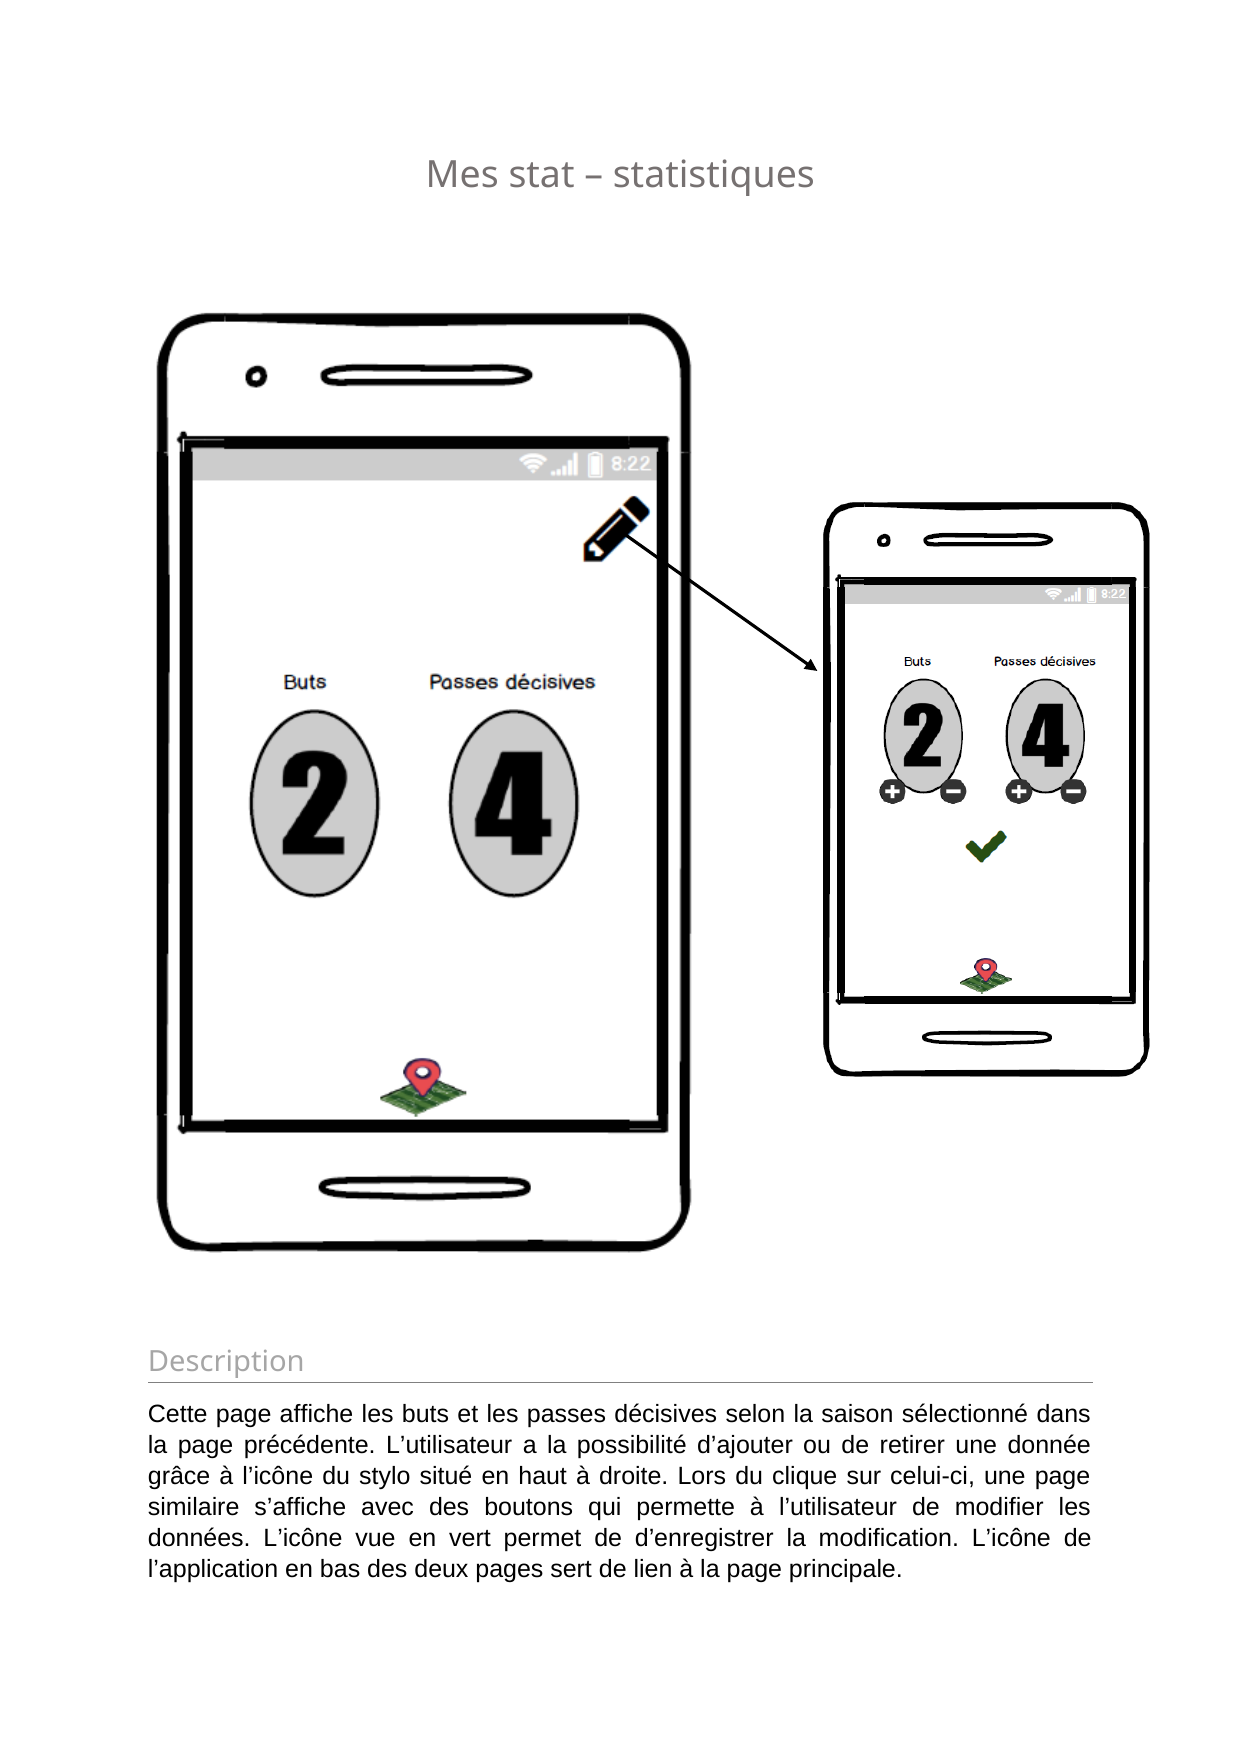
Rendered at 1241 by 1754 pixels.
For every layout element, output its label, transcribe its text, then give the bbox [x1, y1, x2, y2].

text Cette page affiche les buts et les passes décisives selon la saison sélectionné dans la page précédente. L’utilisateur a la possibilité d’ajouter ou de retirer une donnée grâce à l’icône du stylo situé en haut à droite. Lors du clique sur celui-ci, une page similaire s’affiche avec des boutons qui permette à l’utilisateur de modifier les données. L’icône vue en vert permet de d’enregistrer la modification. L’icône de l’application en bas des deux pages sert de lien à la page principale. [148, 1398, 1093, 1582]
picture [147, 310, 699, 1260]
picture [812, 497, 1169, 1091]
subtitle Mes stat – statistiques [148, 148, 1093, 199]
subtitle Description [148, 1340, 1093, 1382]
